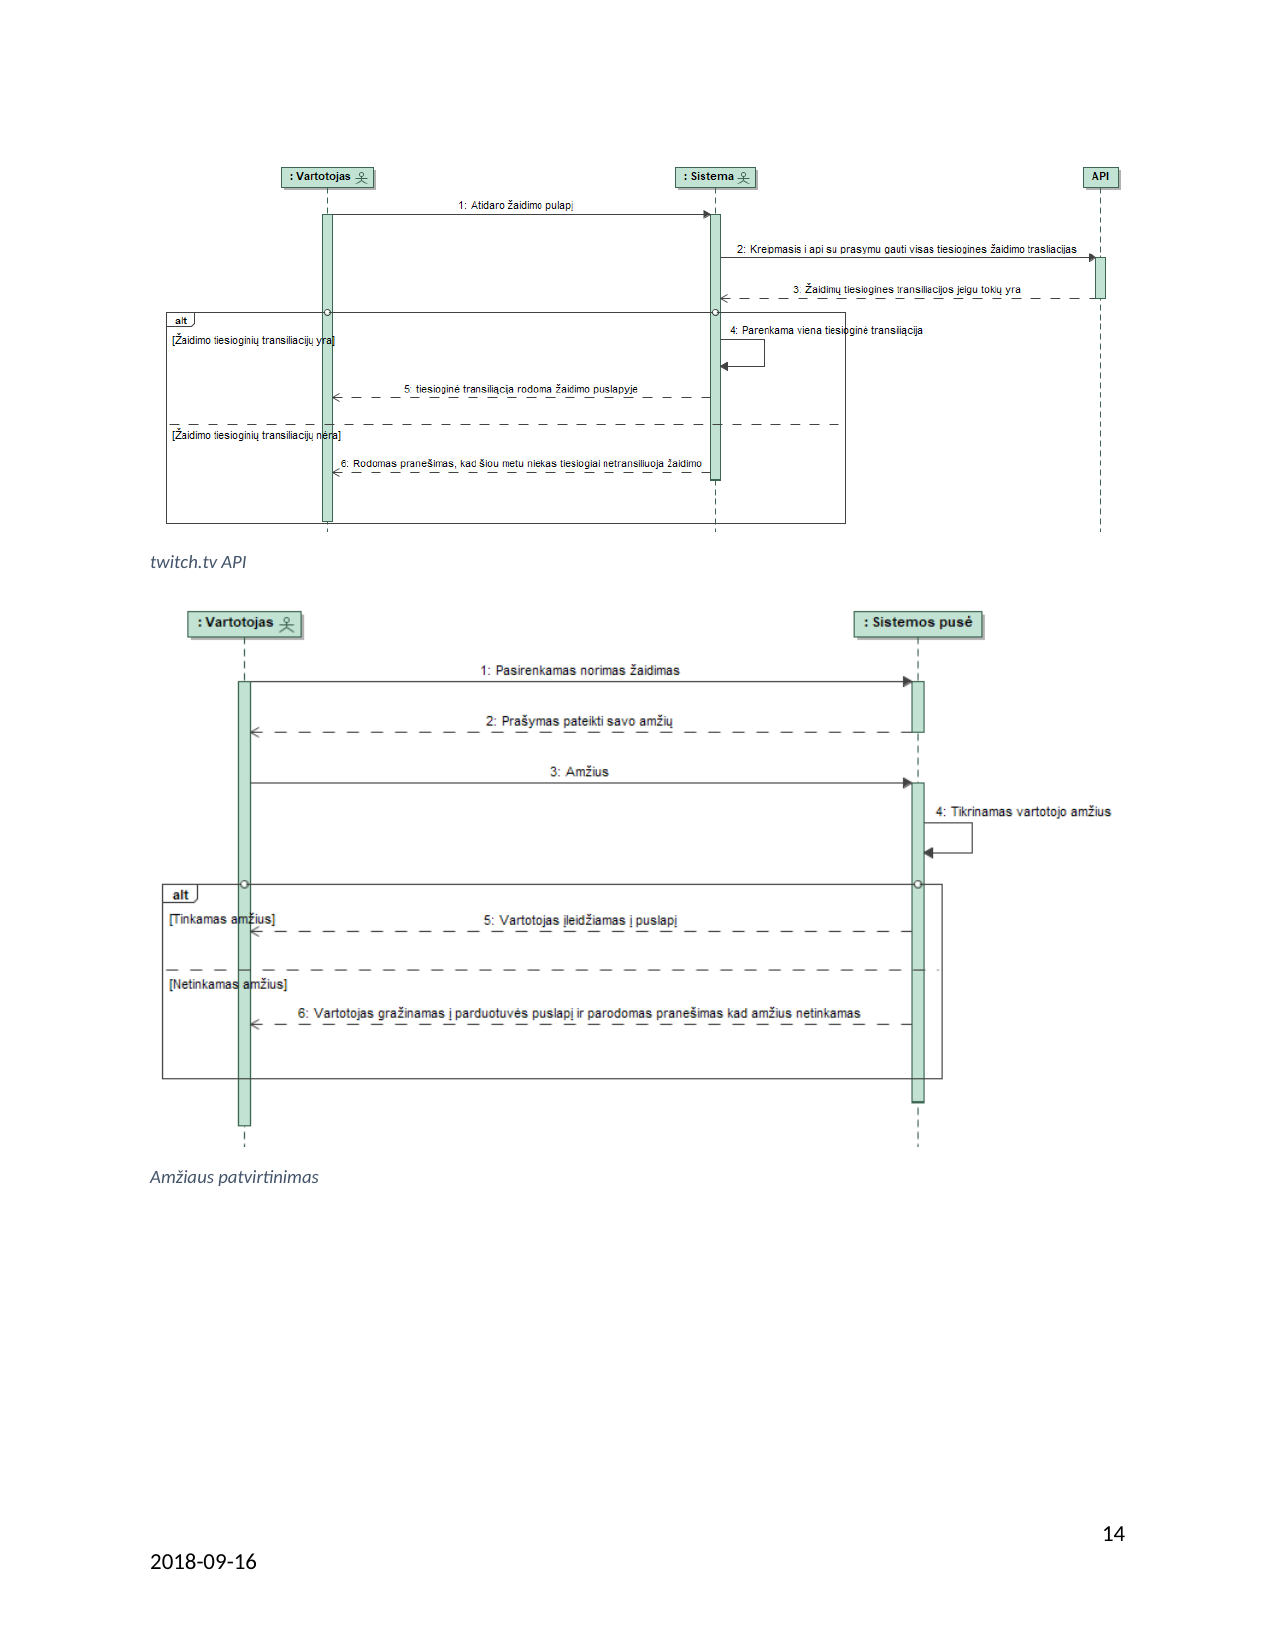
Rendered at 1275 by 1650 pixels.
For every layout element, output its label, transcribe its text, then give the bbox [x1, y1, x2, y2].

picture [150, 593, 1125, 1147]
text Amžiaus patvirtinimas [150, 1165, 1125, 1188]
text twitch.tv API [150, 550, 1125, 573]
picture [150, 150, 1125, 532]
